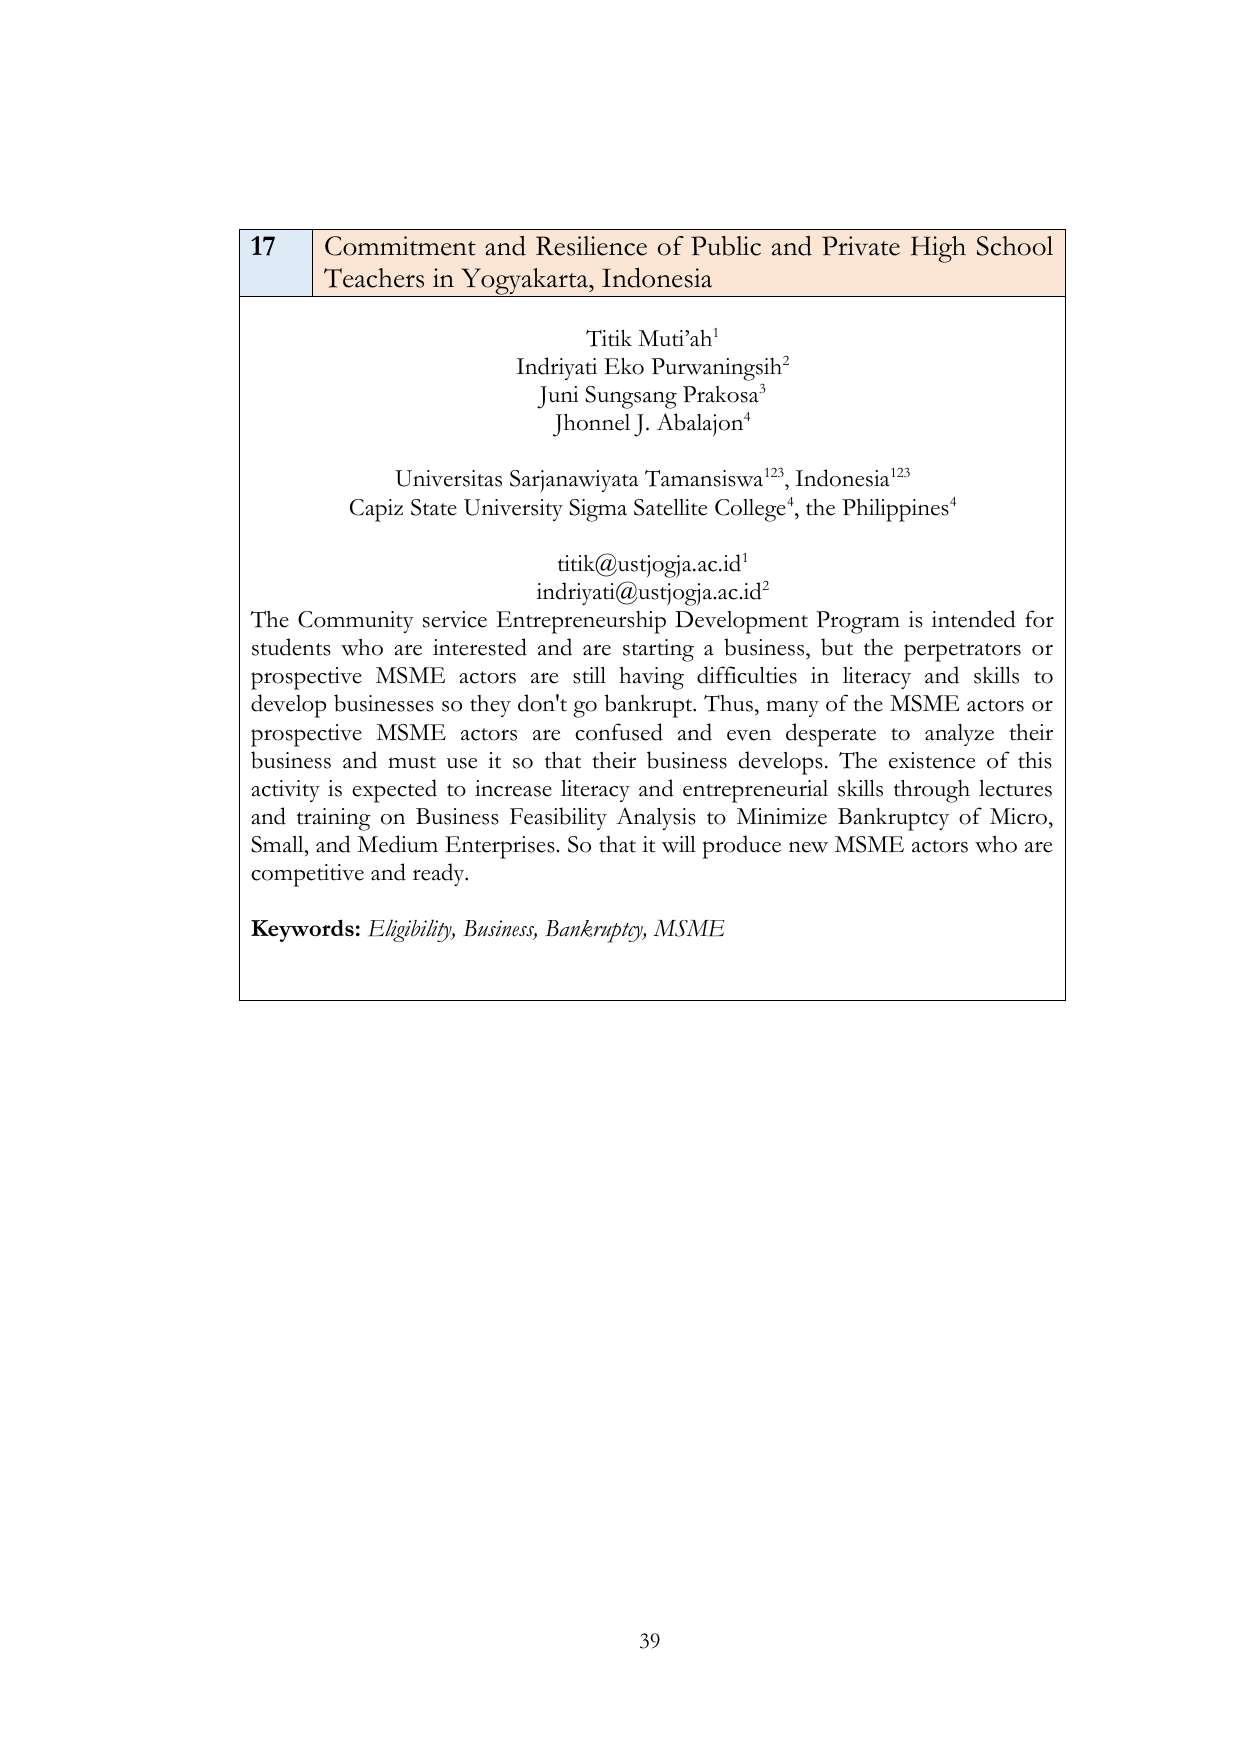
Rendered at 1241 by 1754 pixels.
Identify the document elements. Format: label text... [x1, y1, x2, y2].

table_header 17 [240, 230, 312, 296]
table_header Commitment and Resilience of Public and Private High School Teachers in Yogyakarta, Indonesia [313, 230, 1065, 296]
table_cell Titik Muti’ah1 Indriyati Eko Purwaningsih2 Juni Sungsang Prakosa3 Jhonnel J. Abalajon4 Universitas Sarjanawiyata Tamansiswa123, Indonesia123 Capiz State University Sigma Satellite College4, the Philippines4 titik@ustjogja.ac.id1 indriyati@ustjogja.ac.id2 The Community service Entrepreneurship Development Program is intended for students who are interested and are starting a business, but the perpetrators or prospective MSME actors are still having difficulties in literacy and skills to develop businesses so they don't go bankrupt. Thus, many of the MSME actors or prospective MSME actors are confused and even desperate to analyze their business and must use it so that their business develops. The existence of this activity is expected to increase literacy and entrepreneurial skills through lectures and training on Business Feasibility Analysis to Minimize Bankruptcy of Micro, Small, and Medium Enterprises. So that it will produce new MSME actors who are competitive and ready. Keywords: Eligibility, Business, Bankruptcy, MSME [240, 297, 1065, 1000]
